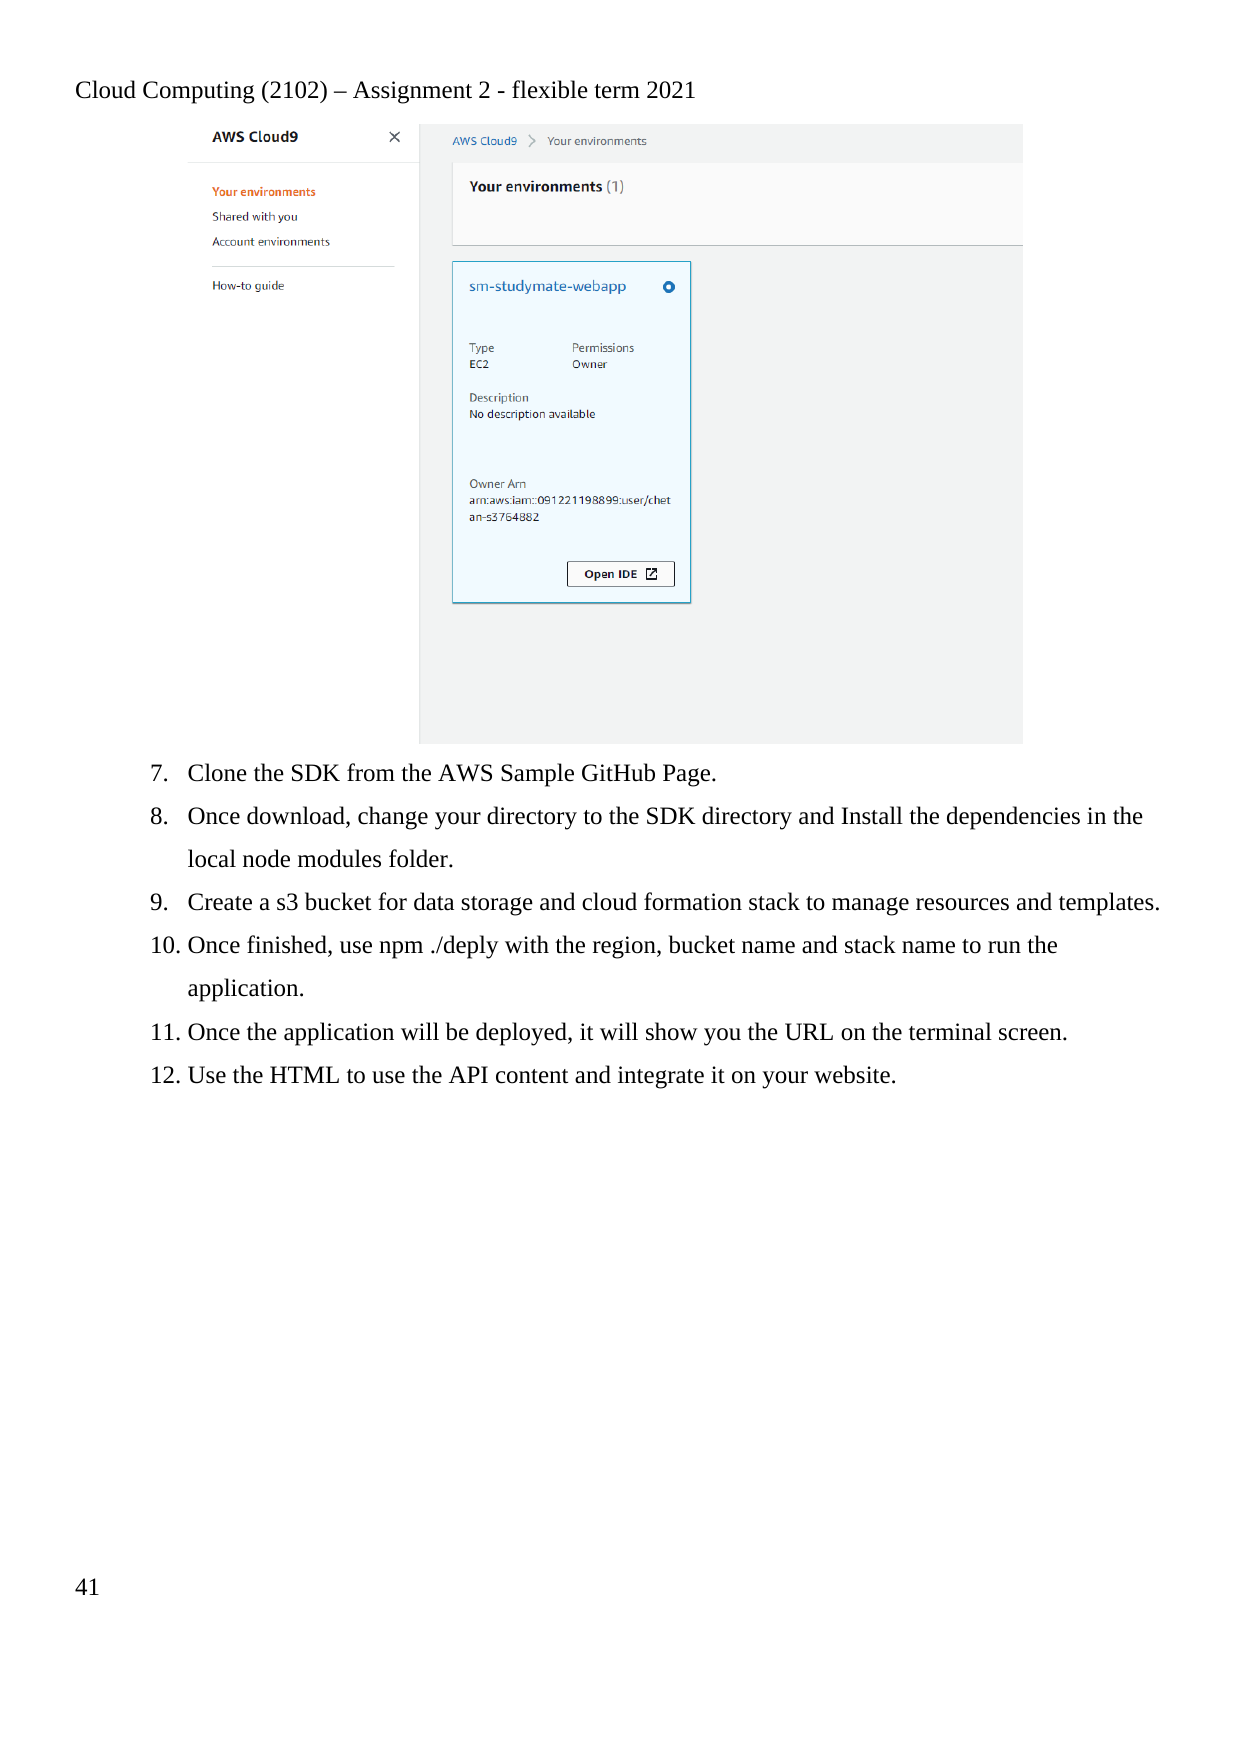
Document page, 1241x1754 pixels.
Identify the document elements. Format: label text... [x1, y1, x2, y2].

picture [187, 124, 1023, 744]
list Use the HTML to use the API content and integrate it on your website. [150, 1060, 1165, 1088]
list Once the application will be deployed, it will show you the URL on the terminal screen. [150, 1017, 1165, 1045]
list Clone the SDK from the AWS Sample GitHub Page. [150, 758, 1165, 787]
list Create a s3 bucket for data storage and cloud formation stack to manage resources and templates. [150, 887, 1165, 916]
list Once download, change your directory to the SDK directory and Install the dependencies in the local node modules folder. [150, 801, 1165, 873]
list Once finished, use npm ./deply with the region, bucket name and stack name to run the application. [150, 930, 1165, 1002]
